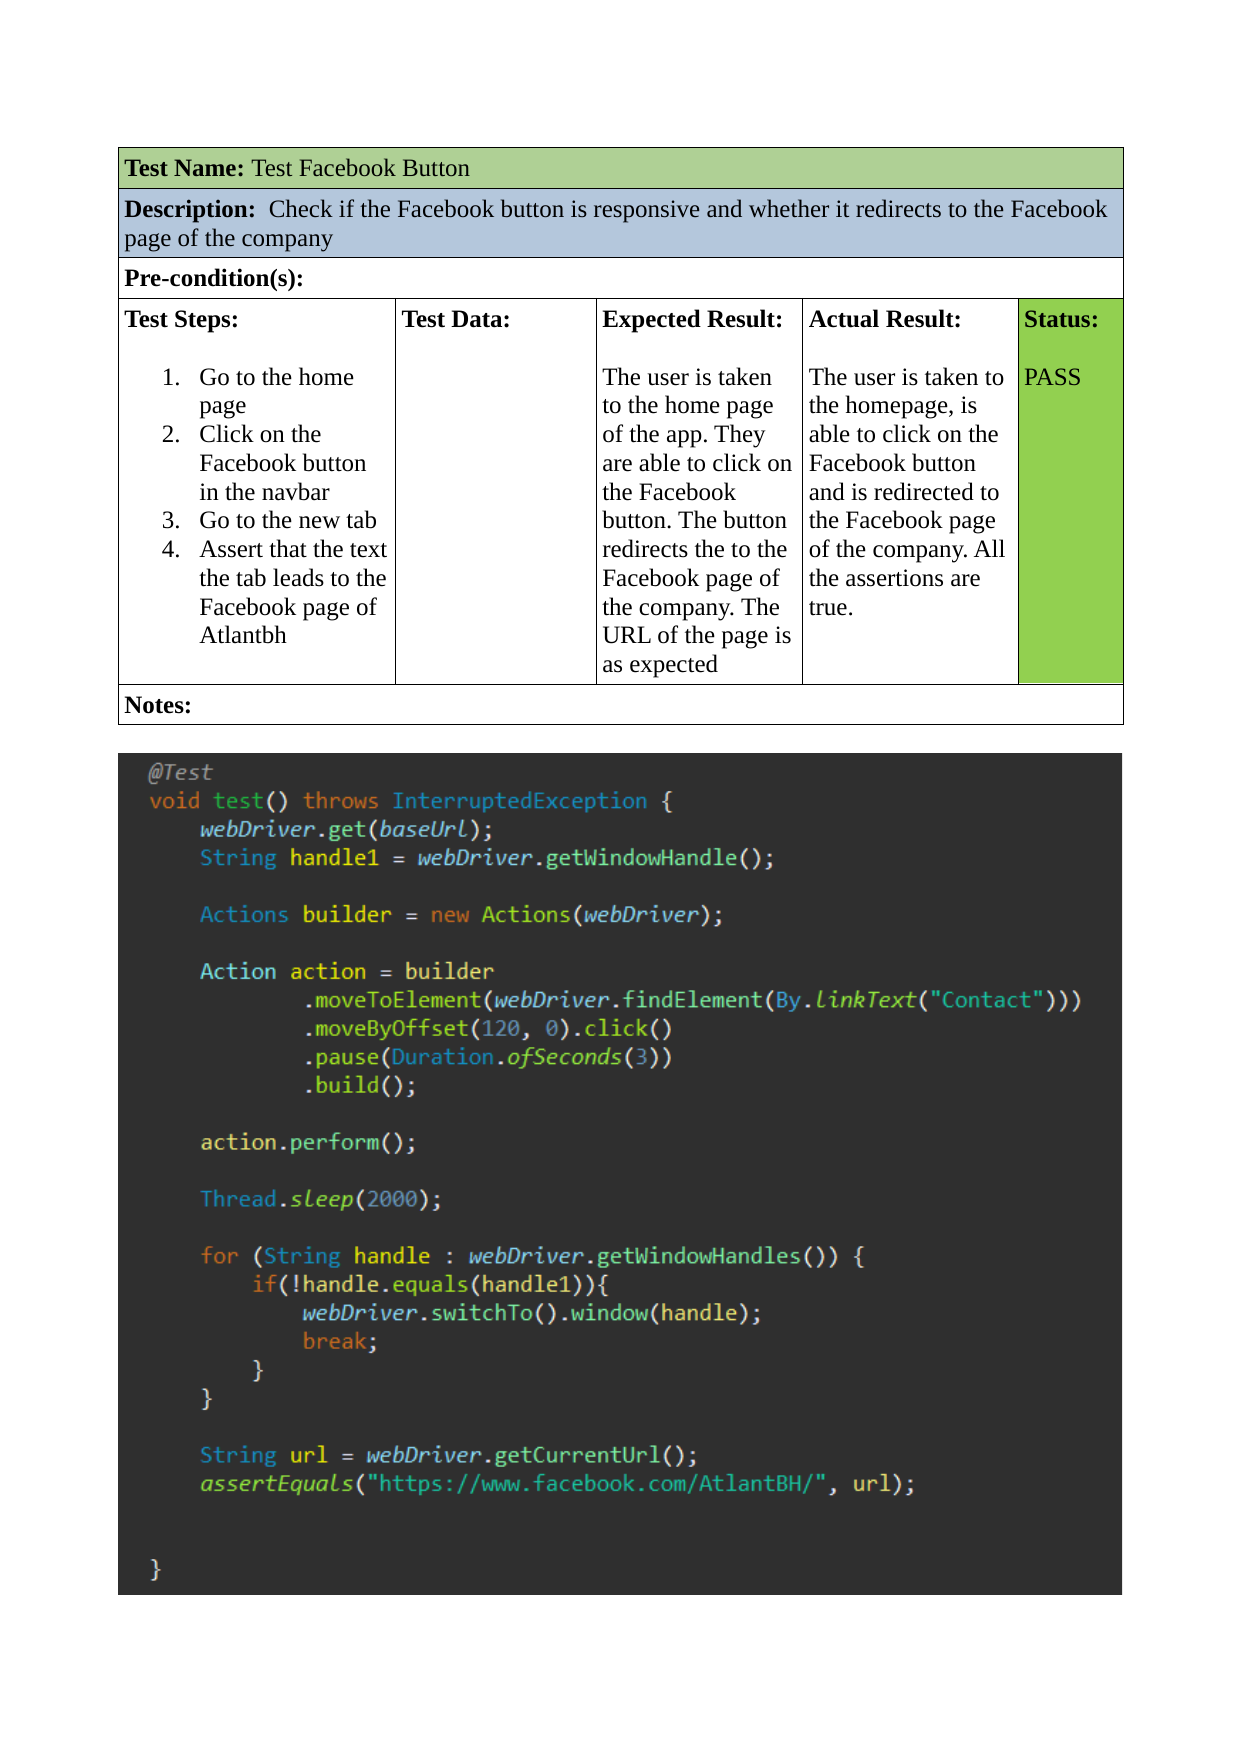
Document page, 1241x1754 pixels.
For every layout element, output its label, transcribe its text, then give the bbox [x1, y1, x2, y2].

table_cell Status: PASS [1019, 299, 1123, 683]
table_cell Notes: [119, 685, 1123, 724]
table_cell Description: Check if the Facebook button is responsive and whether it redirects to the Facebook page of the company [119, 189, 1123, 257]
table_cell Expected Result: The user is taken to the home page of the app. They are able to click on the Facebook button. The button redirects the to the Facebook page of the company. The URL of the page is as expected [597, 299, 802, 683]
picture [118, 753, 1123, 1595]
table_header Test Name: Test Facebook Button [119, 148, 1123, 188]
table_cell Pre-condition(s): [119, 258, 1123, 298]
table_cell Test Steps: Go to the home page Click on the Facebook button in the navbar Go to the new tab Assert that the text the tab leads to the Facebook page of Atlantbh [119, 299, 395, 683]
table_cell Test Data: [396, 299, 596, 683]
table_cell Actual Result: The user is taken to the homepage, is able to click on the Facebook button and is redirected to the Facebook page of the company. All the assertions are true. [803, 299, 1018, 683]
